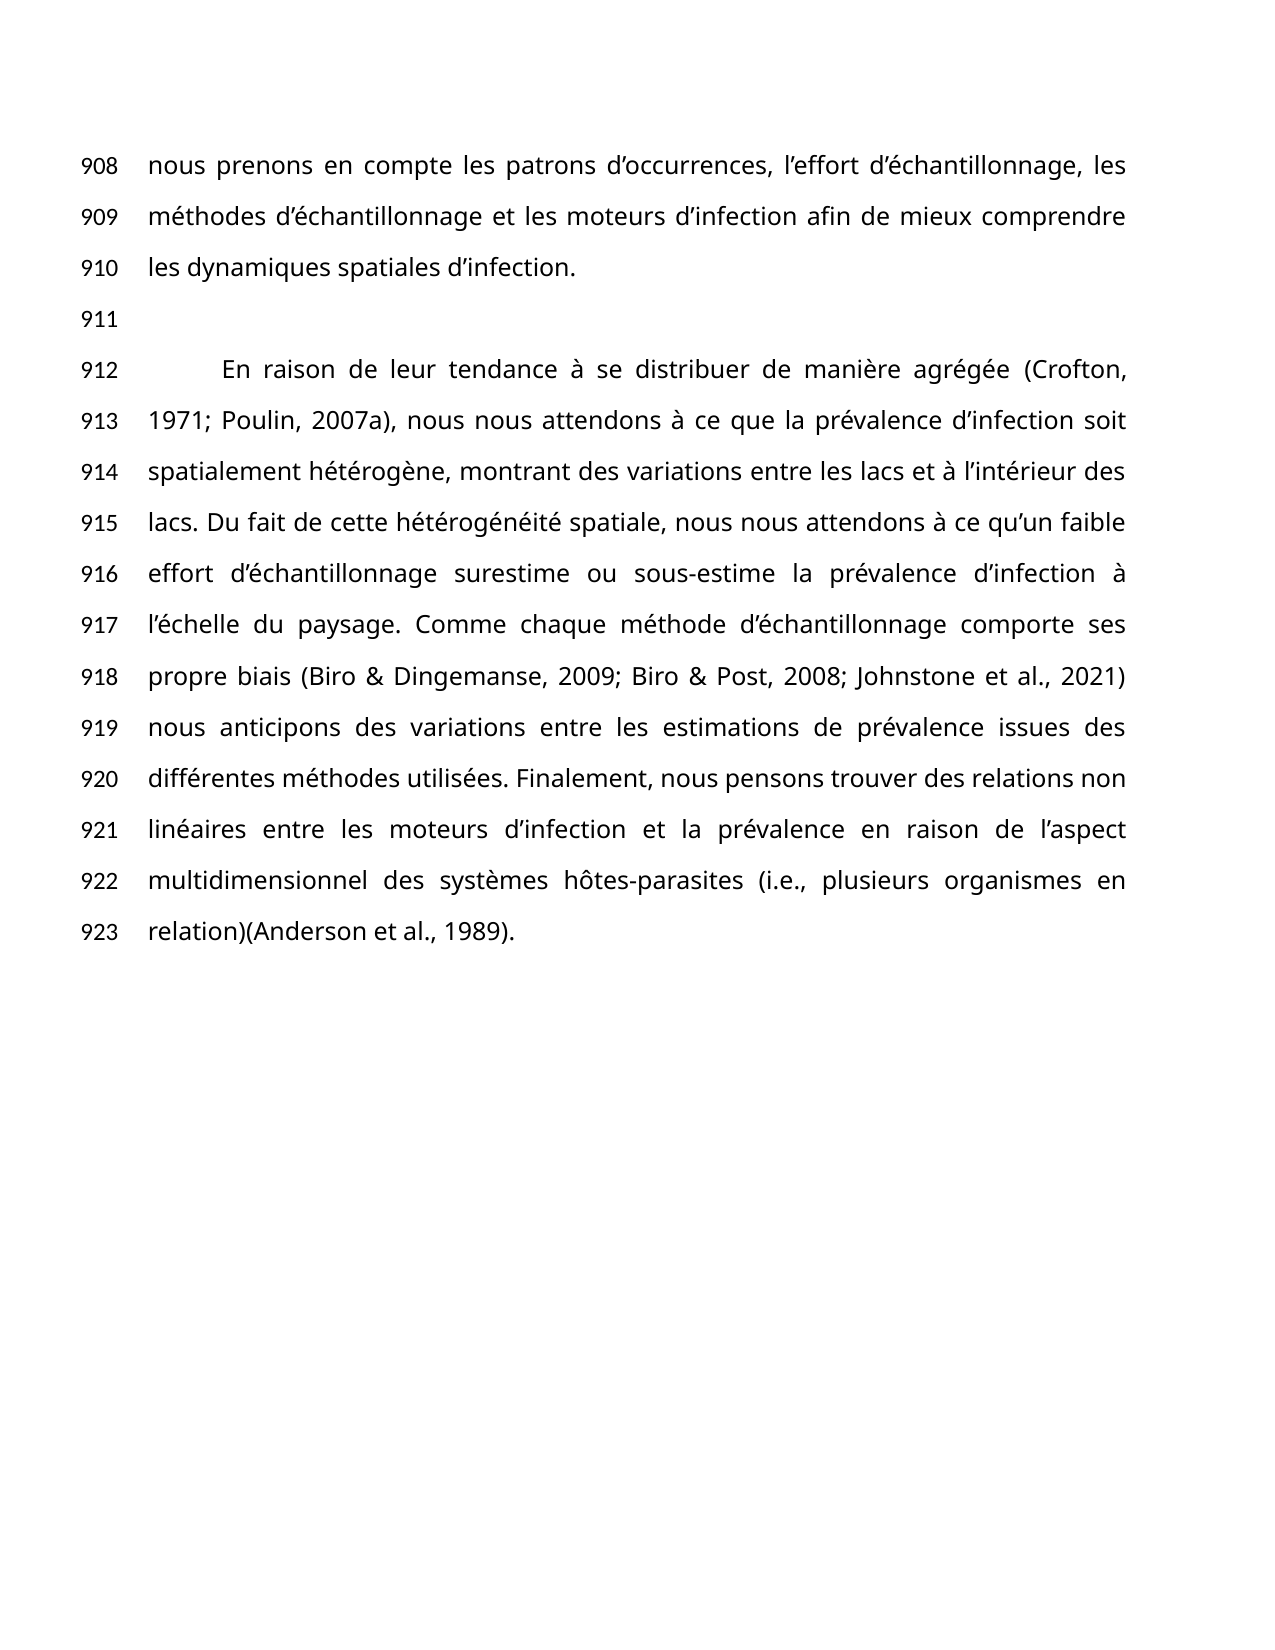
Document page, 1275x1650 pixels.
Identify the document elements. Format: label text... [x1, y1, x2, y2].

text En raison de leur tendance à se distribuer de manière agrégée (Crofton, 1971; Poulin, 2007a), nous nous attendons à ce que la prévalence d’infection soit spatialement hétérogène, montrant des variations entre les lacs et à l’intérieur des lacs. Du fait de cette hétérogénéité spatiale, nous nous attendons à ce qu’un faible effort d’échantillonnage surestime ou sous-estime la prévalence d’infection à l’échelle du paysage. Comme chaque méthode d’échantillonnage comporte ses propre biais (Biro & Dingemanse, 2009; Biro & Post, 2008; Johnstone et al., 2021) nous anticipons des variations entre les estimations de prévalence issues des différentes méthodes utilisées. Finalement, nous pensons trouver des relations non linéaires entre les moteurs d’infection et la prévalence en raison de l’aspect multidimensionnel des systèmes hôtes-parasites (i.e., plusieurs organismes en relation)(Anderson et al., 1989). [148, 352, 1127, 947]
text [148, 148, 1127, 284]
